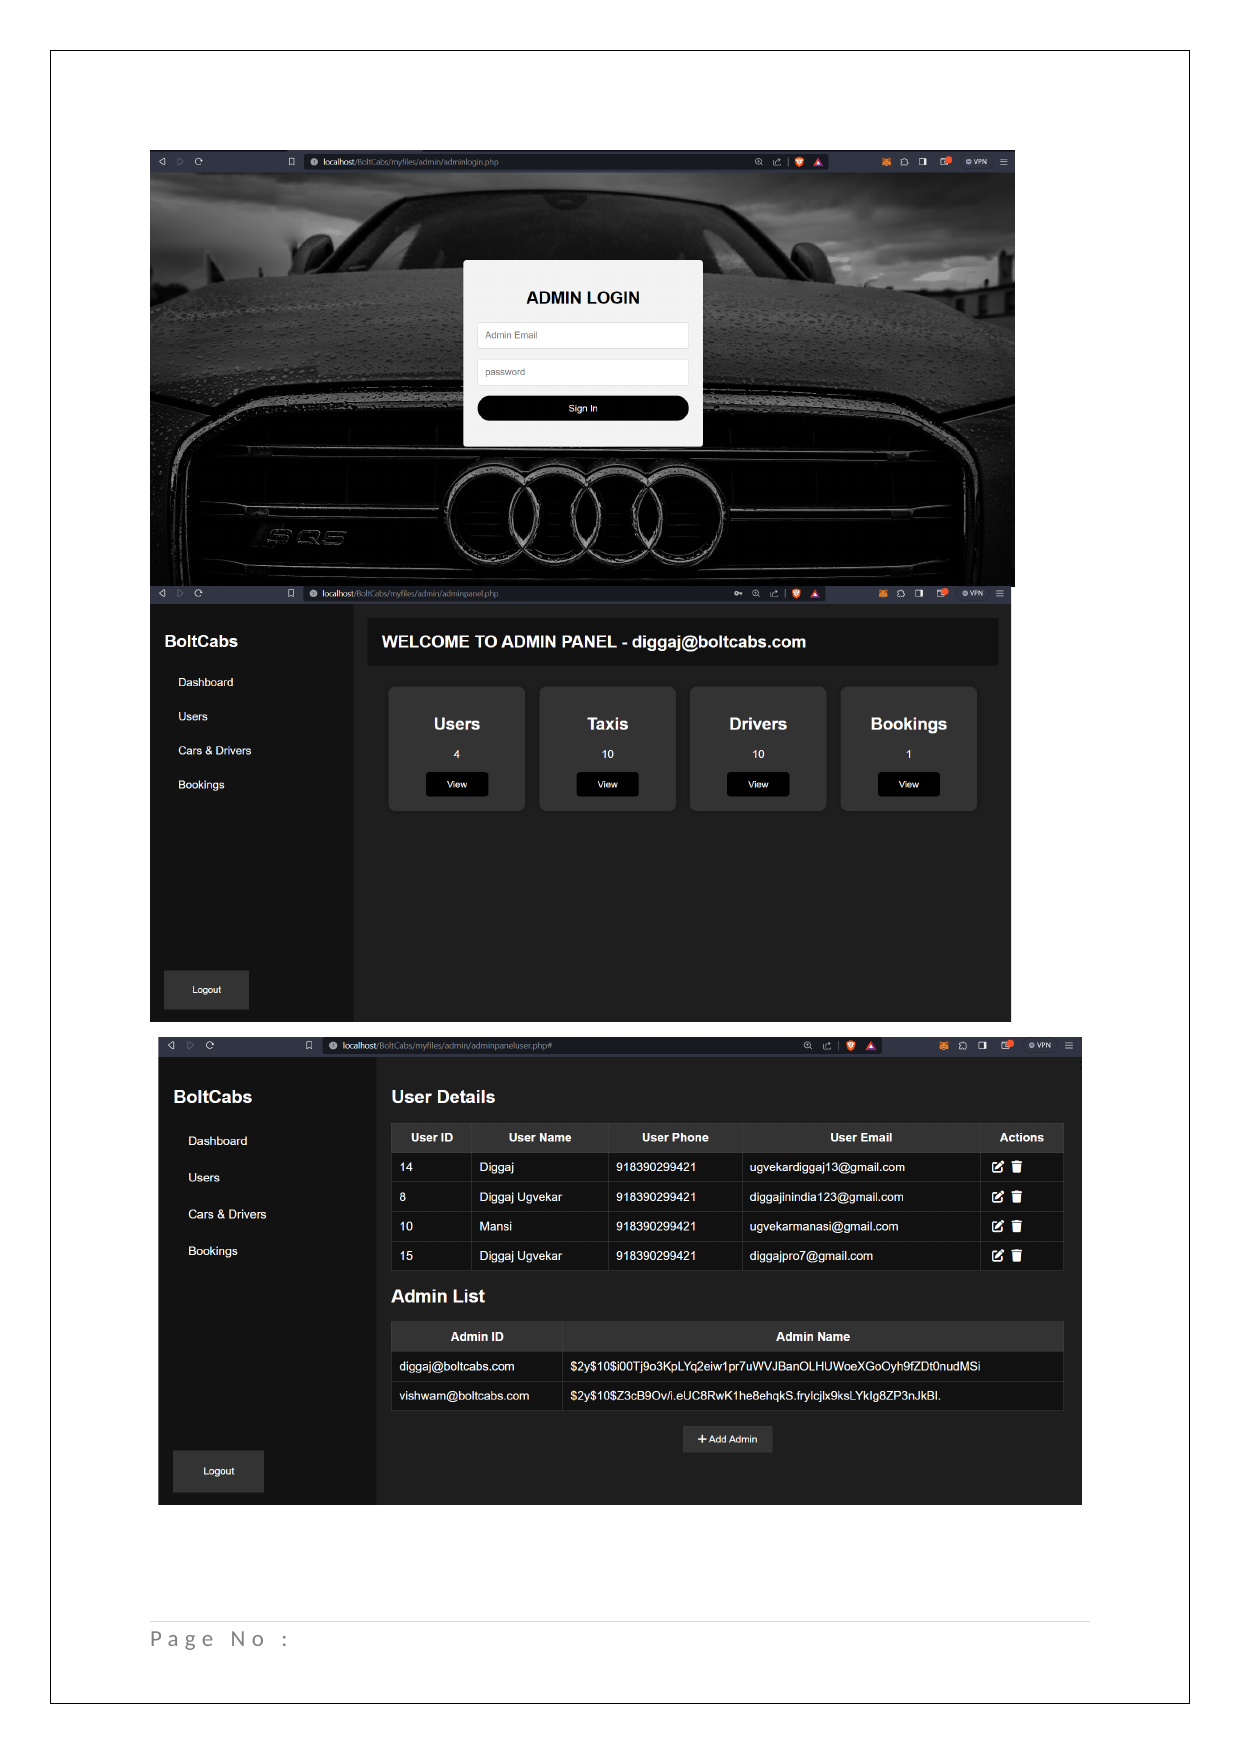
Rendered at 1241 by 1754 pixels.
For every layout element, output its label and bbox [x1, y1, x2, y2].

picture [150, 150, 1015, 1022]
picture [158, 1037, 1082, 1505]
